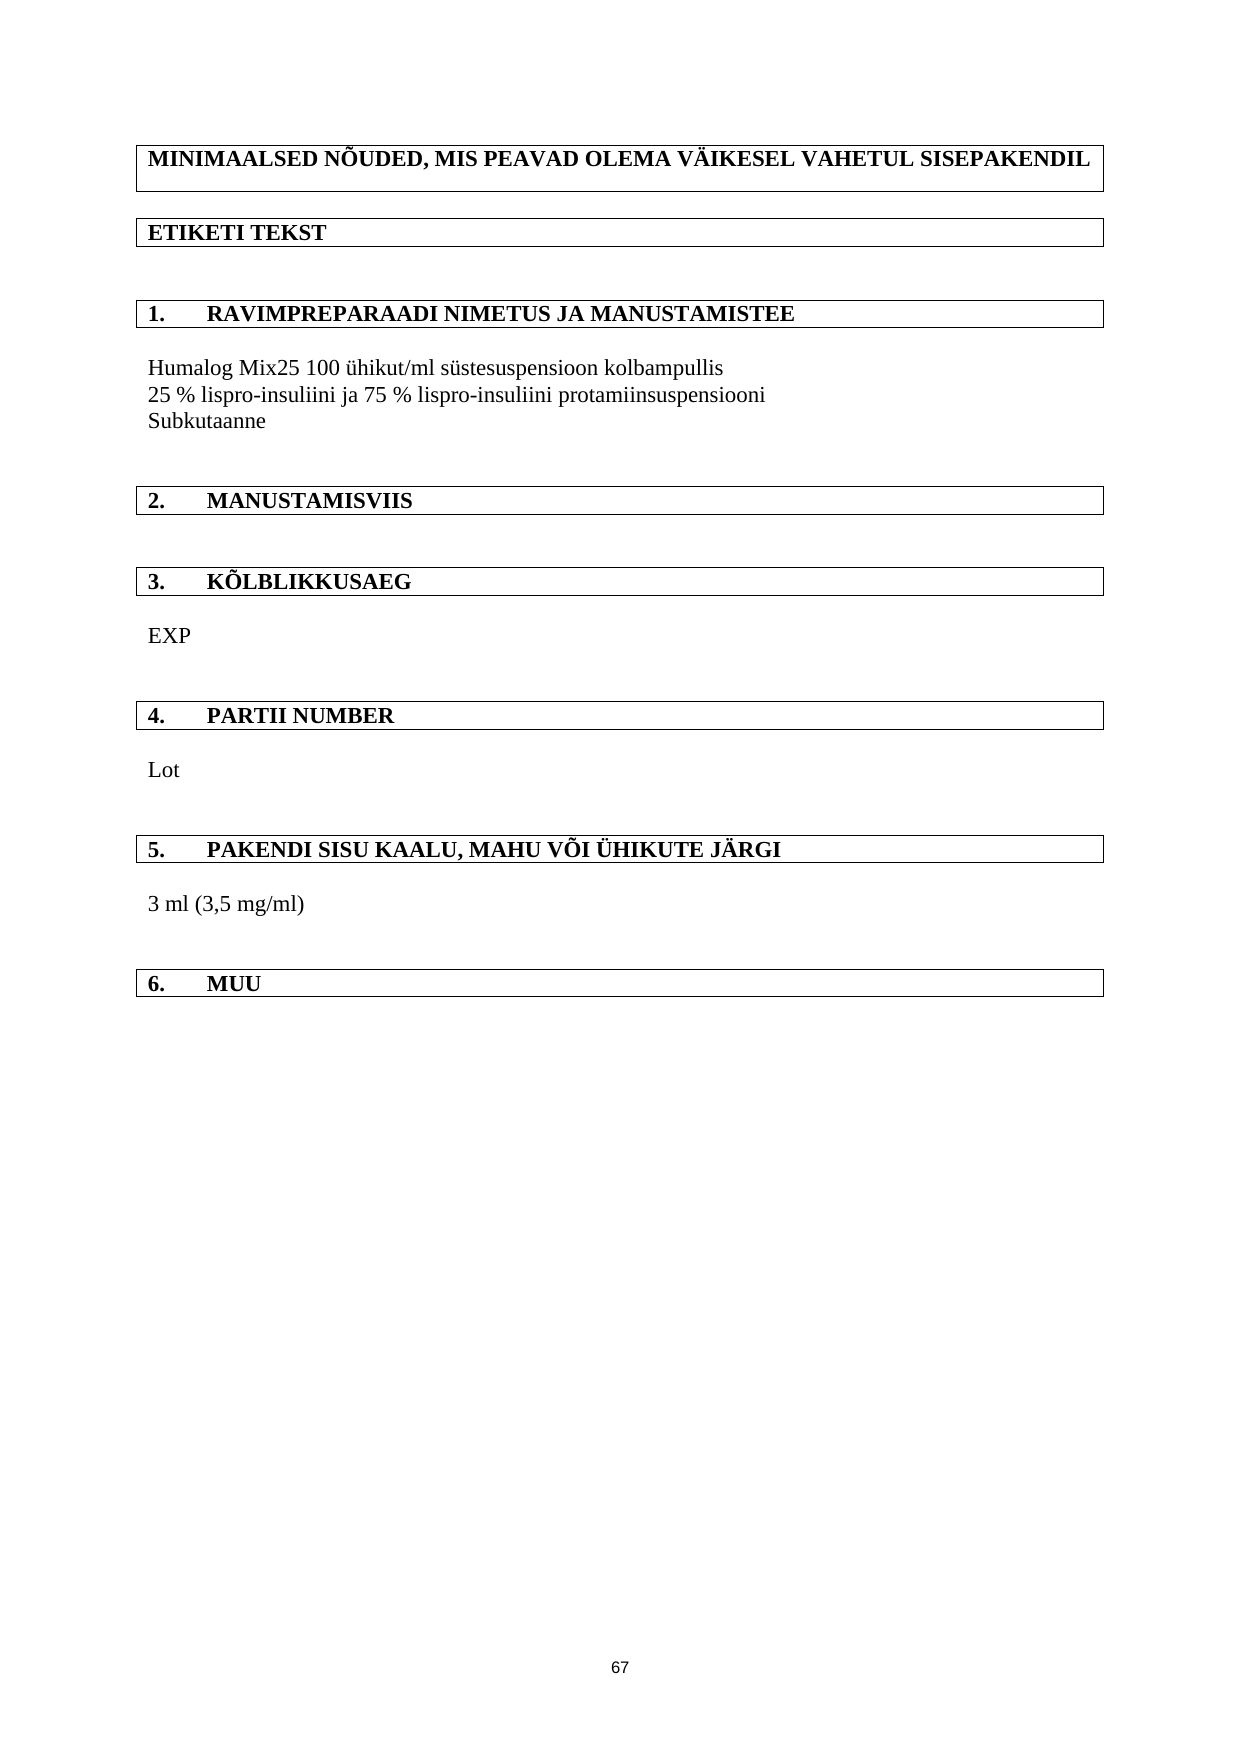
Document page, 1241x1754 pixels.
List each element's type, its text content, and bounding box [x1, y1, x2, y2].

text 25 % lispro-insuliini ja 75 % lispro-insuliini protamiinsuspensiooni [148, 381, 1093, 407]
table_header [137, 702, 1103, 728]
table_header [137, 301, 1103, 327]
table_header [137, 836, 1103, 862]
text EXP [148, 622, 1093, 648]
text Subkutaanne [148, 407, 1093, 433]
text Lot [148, 756, 1081, 782]
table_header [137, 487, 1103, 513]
text 3 ml (3,5 mg/ml) [148, 890, 1093, 916]
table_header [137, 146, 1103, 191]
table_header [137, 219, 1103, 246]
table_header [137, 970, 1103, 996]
text Humalog Mix25 100 ühikut/ml süstesuspensioon kolbampullis [148, 354, 1093, 381]
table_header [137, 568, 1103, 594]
